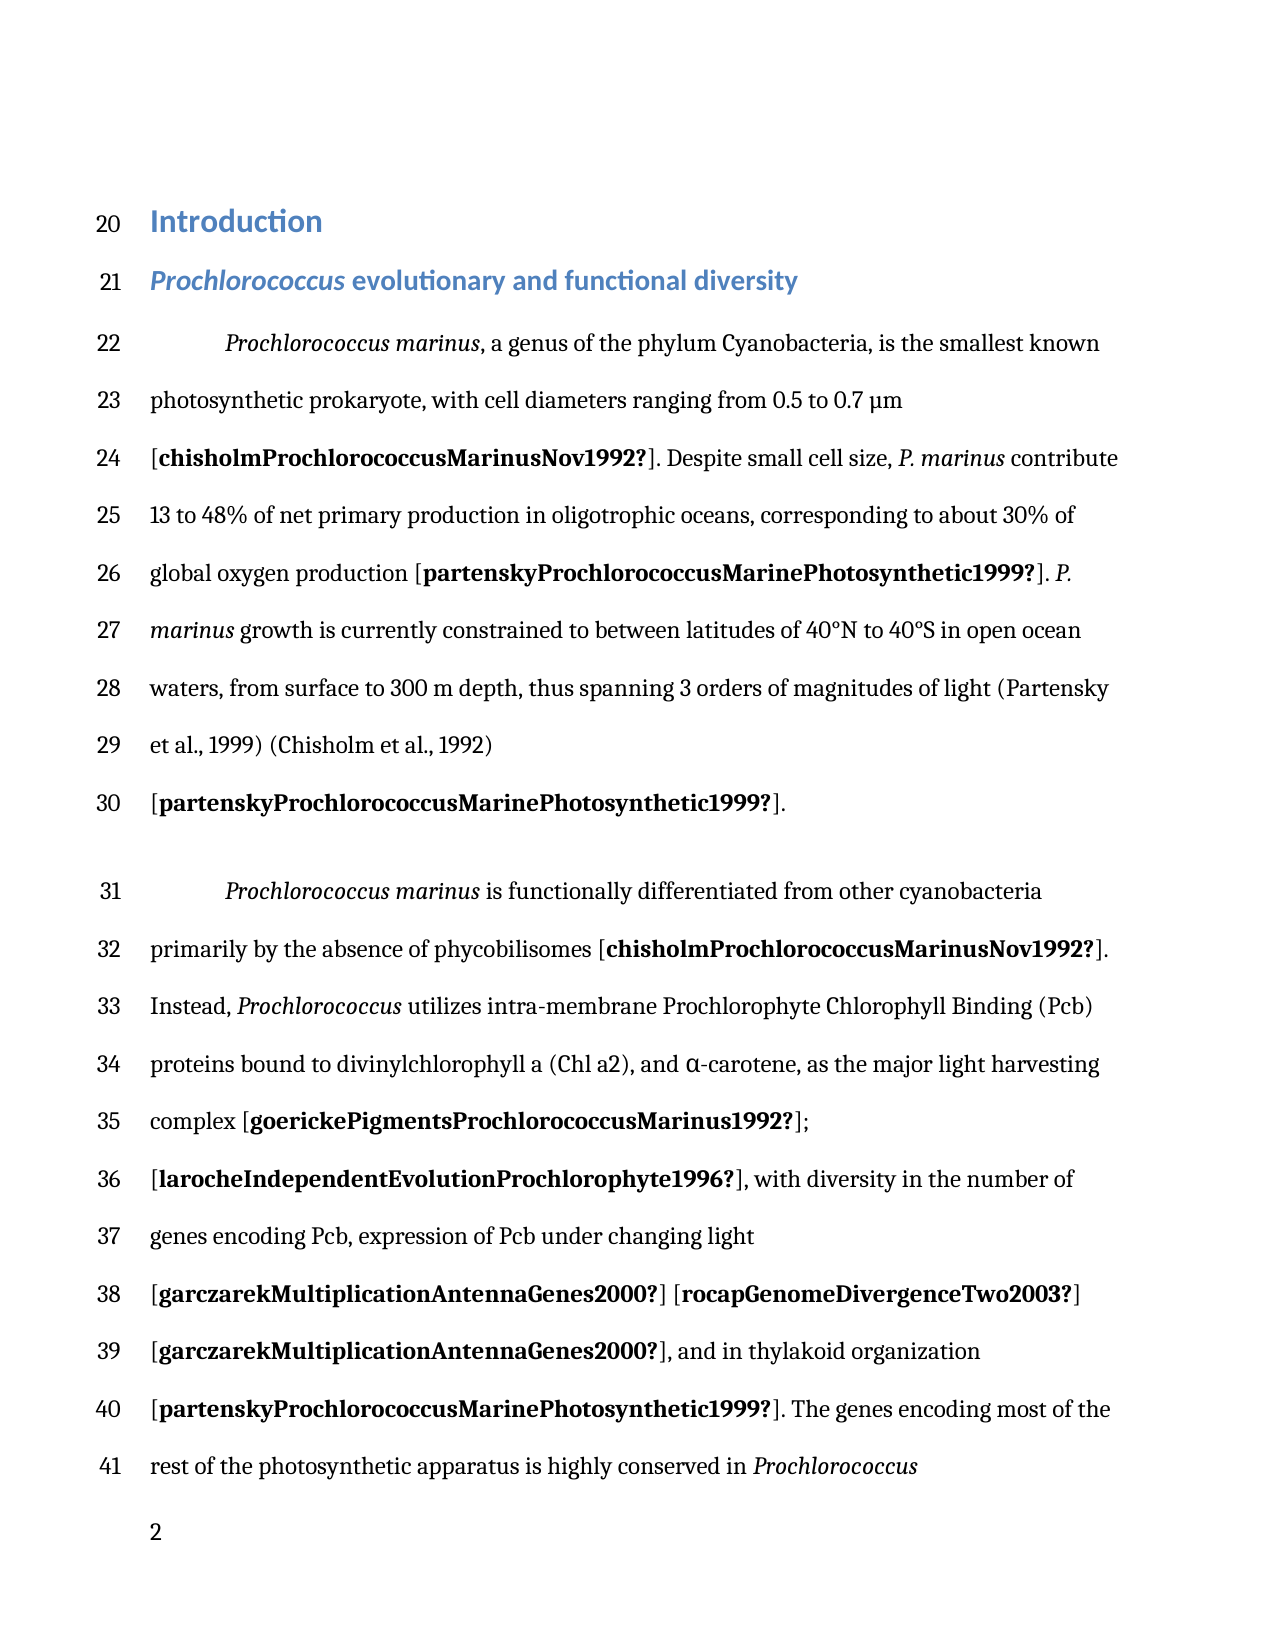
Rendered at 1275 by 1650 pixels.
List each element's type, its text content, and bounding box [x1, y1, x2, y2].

subtitle Introduction [150, 200, 1125, 241]
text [150, 877, 1125, 1481]
text Prochlorococcus marinus, a genus of the phylum Cyanobacteria, is the smallest known photosynthetic prokaryote, with cell diameters ranging from 0.5 to 0.7 µm [chisholmProchlorococcusMarinusNov1992?]. Despite small cell size, P. marinus contribute 13 to 48% of net primary production in oligotrophic oceans, corresponding to about 30% of global oxygen production [partenskyProchlorococcusMarinePhotosynthetic1999?]. P. marinus growth is currently constrained to between latitudes of 40°N to 40°S in open ocean waters, from surface to 300 m depth, thus spanning 3 orders of magnitudes of light (Partensky et al., 1999) (Chisholm et al., 1992) [partenskyProchlorococcusMarinePhotosynthetic1999?]. [150, 328, 1125, 817]
subtitle Prochlorococcus evolutionary and functional diversity [150, 262, 1125, 297]
